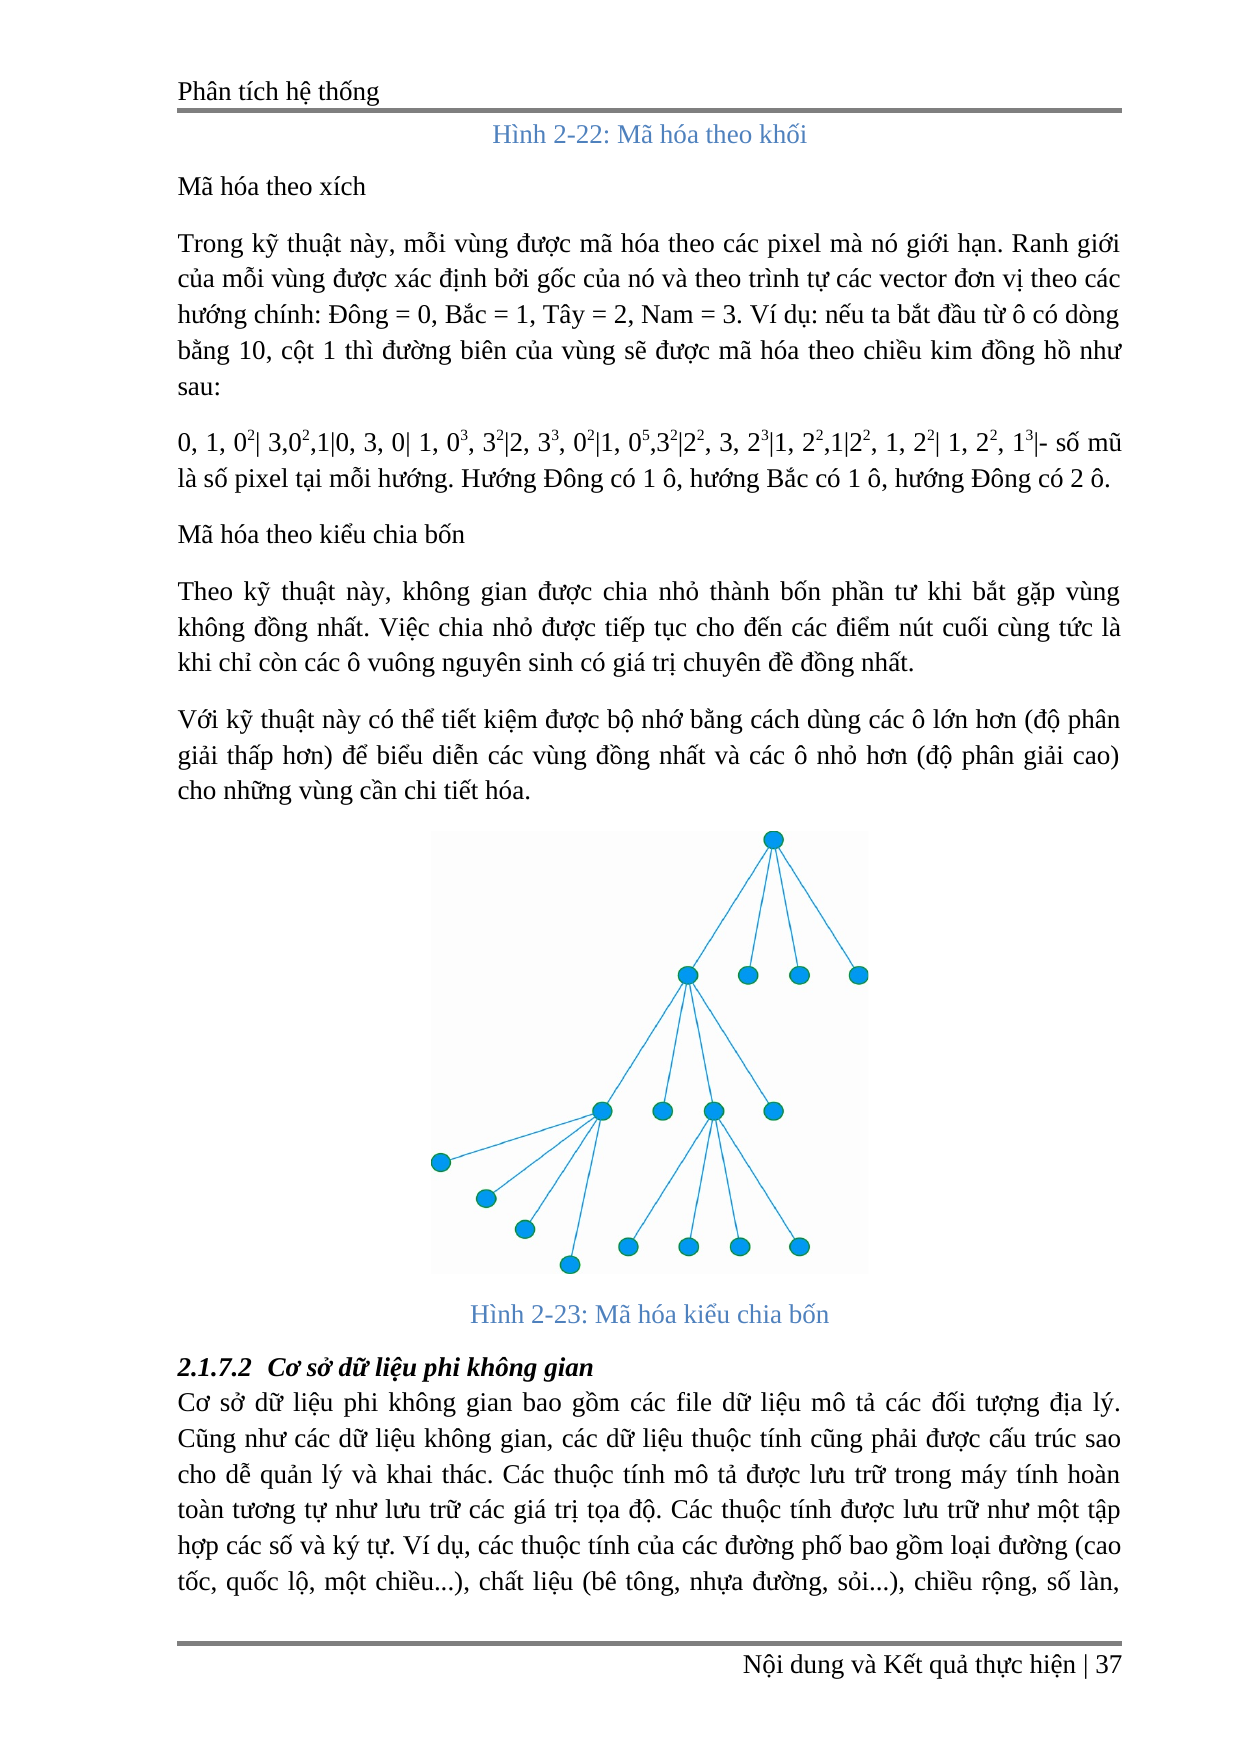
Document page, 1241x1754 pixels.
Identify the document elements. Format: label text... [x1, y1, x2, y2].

text Mã hóa theo kiểu chia bốn [177, 518, 1122, 549]
picture [768, 834, 779, 845]
text Theo kỹ thuật này, không gian được chia nhỏ thành bốn phần tư khi bắt gặp vùng không đồng nhất. Việc chia nhỏ được tiếp tục cho đến các điểm nút cuối cùng tức là khi chỉ còn các ô vuông nguyên sinh có giá trị chuyên đề đồng nhất. [177, 575, 1122, 678]
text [177, 1386, 1122, 1596]
text Hình 2-22: Mã hóa theo khối [177, 118, 1122, 149]
text Mã hóa theo xích [177, 170, 1122, 201]
subtitle Cơ sở dữ liệu phi không gian [177, 1351, 1122, 1382]
text Hình 2-23: Mã hóa kiểu chia bốn [177, 1299, 1122, 1330]
text Trong kỹ thuật này, mỗi vùng được mã hóa theo các pixel mà nó giới hạn. Ranh giới của mỗi vùng được xác định bởi gốc của nó và theo trình tự các vector đơn vị theo các hướng chính: Đông = 0, Bắc = 1, Tây = 2, Nam = 3. Ví dụ: nếu ta bắt đầu từ ô có dòng bằng 10, cột 1 thì đường biên của vùng sẽ được mã hóa theo chiều kim đồng hồ như sau: [177, 227, 1122, 401]
text Với kỹ thuật này có thể tiết kiệm được bộ nhớ bằng cách dùng các ô lớn hơn (độ phân giải thấp hơn) để biểu diễn các vùng đồng nhất và các ô nhỏ hơn (độ phân giải cao) cho những vùng cần chi tiết hóa. [177, 703, 1122, 806]
text 0, 1, 02| 3,02,1|0, 3, 0| 1, 03, 32|2, 33, 02|1, 05,32|22, 3, 23|1, 22,1|22, 1, 22| 1, 22, 13|- số mũ là số pixel tại mỗi hướng. Hướng Đông có 1 ô, hướng Bắc có 1 ô, hướng Đông có 2 ô. [177, 426, 1122, 493]
picture [431, 831, 869, 1274]
